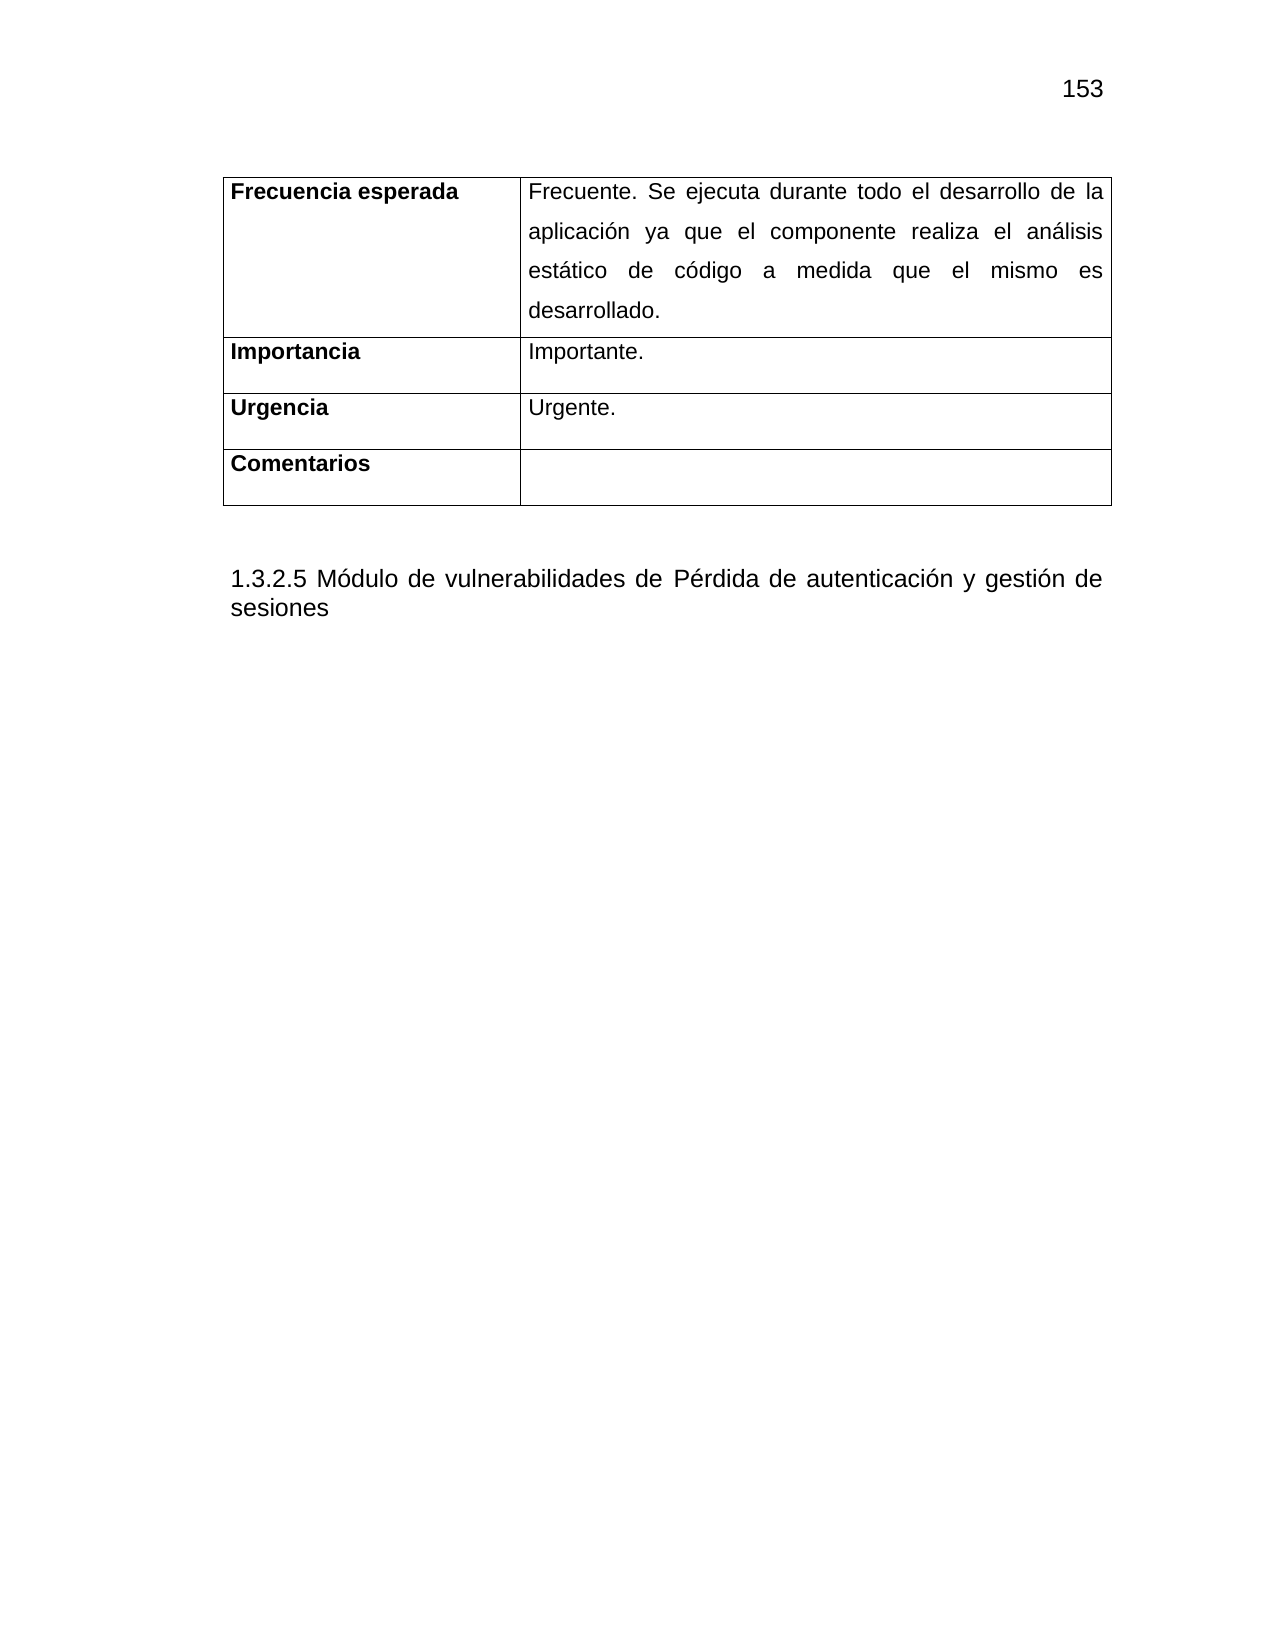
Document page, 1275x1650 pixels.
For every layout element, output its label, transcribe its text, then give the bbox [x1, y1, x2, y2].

table_cell Frecuencia esperada [224, 178, 520, 337]
table_cell [521, 450, 1111, 505]
table_cell Importancia [224, 338, 520, 393]
text 1.3.2.5 Módulo de vulnerabilidades de Pérdida de autenticación y gestión de sesiones [230, 564, 1104, 621]
table_cell Importante. [521, 338, 1111, 393]
table_cell Urgente. [521, 394, 1111, 449]
table_cell Urgencia [224, 394, 520, 449]
table_cell Comentarios [224, 450, 520, 505]
table_cell Frecuente. Se ejecuta durante todo el desarrollo de la aplicación ya que el componente realiza el análisis estático de código a medida que el mismo es desarrollado. [521, 178, 1111, 337]
